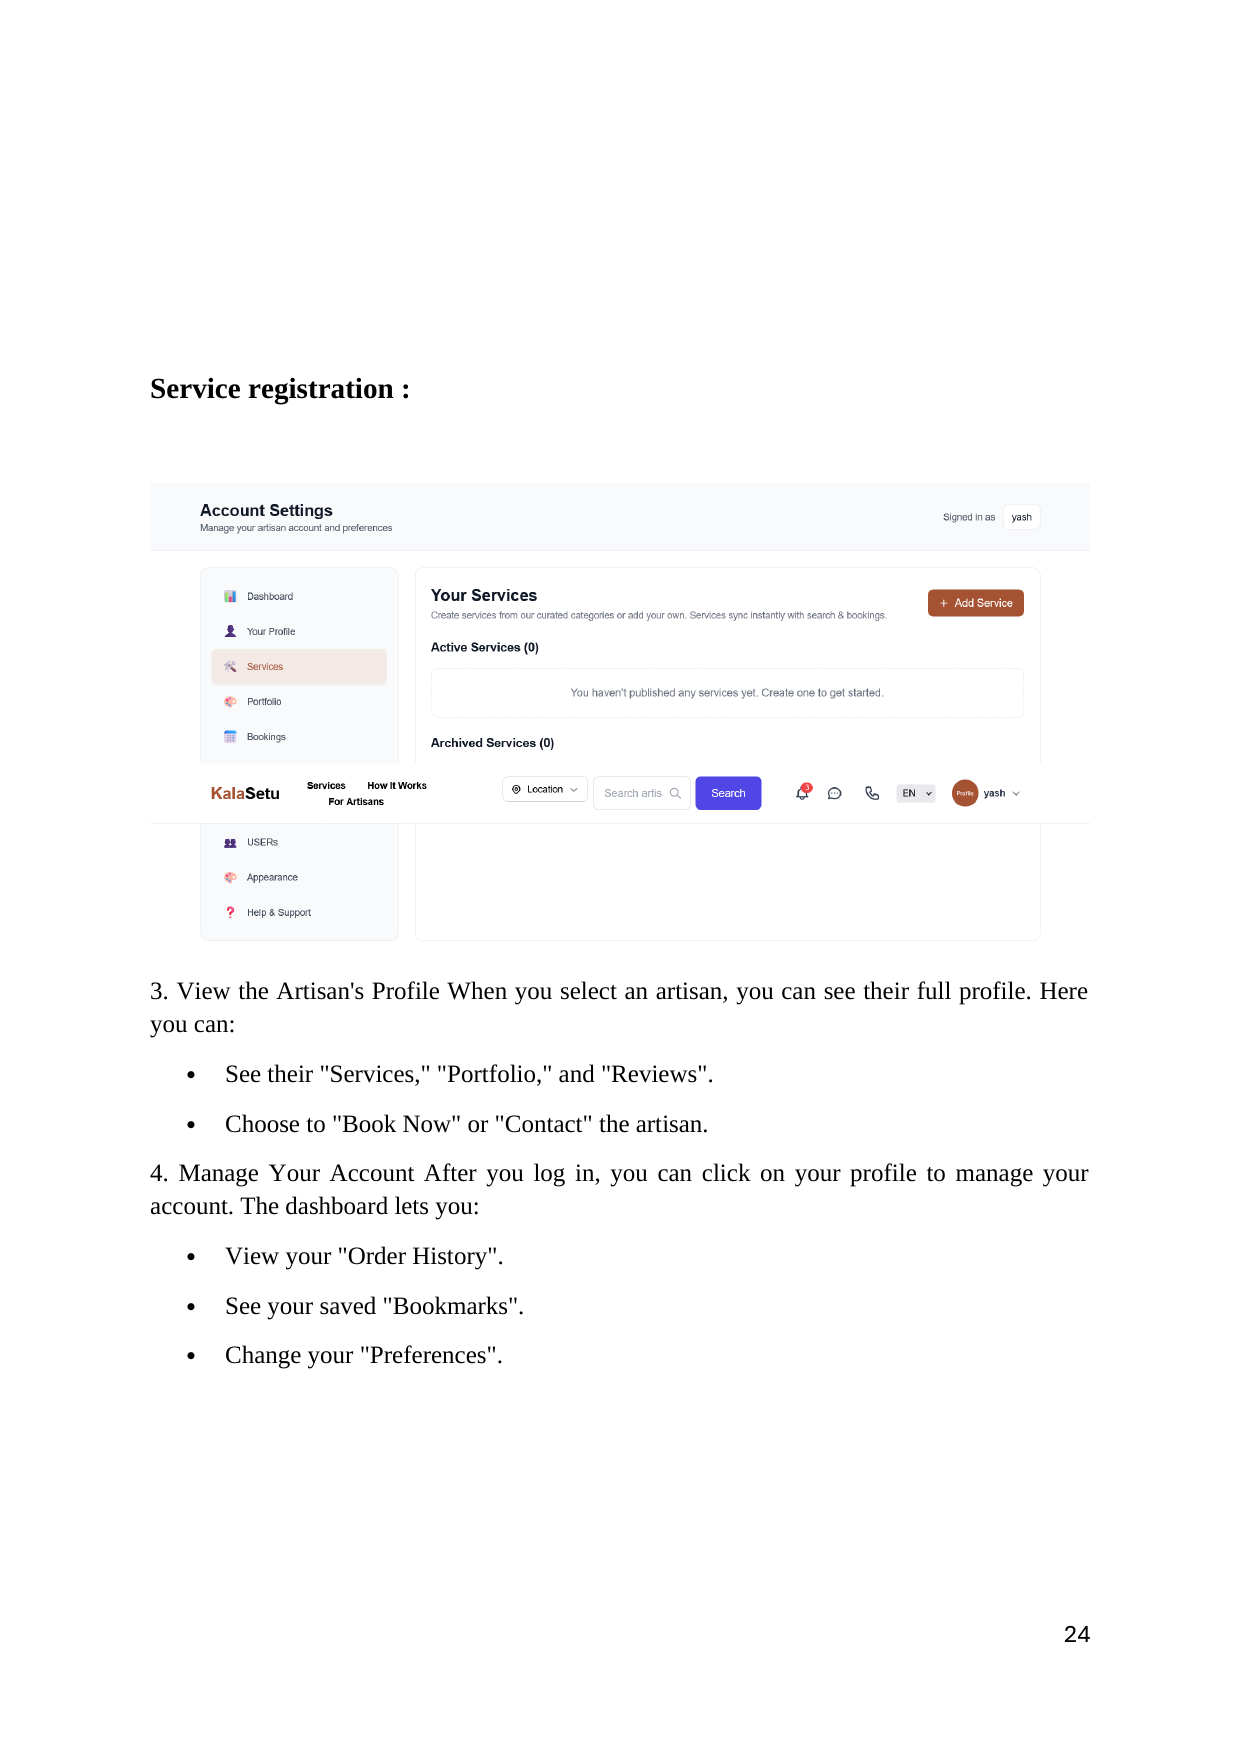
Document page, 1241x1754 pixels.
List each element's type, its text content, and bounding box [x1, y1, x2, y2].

list Change your "Preferences". [187, 1340, 1090, 1369]
text Service registration : [150, 371, 1090, 404]
list See your saved "Bookmarks". [187, 1291, 1090, 1319]
text 4. Manage Your Account After you log in, you can click on your profile to manage your account. The dashboard lets you: [150, 1158, 1090, 1220]
list Choose to "Book Now" or "Contact" the artisan. [187, 1109, 1090, 1137]
picture [150, 426, 1091, 956]
text 3. View the Artisan's Profile When you select an artisan, you can see their full profile. Here you can: [150, 976, 1090, 1038]
list View your "Order History". [187, 1241, 1090, 1270]
list See their "Services," "Portfolio," and "Reviews". [187, 1059, 1090, 1088]
